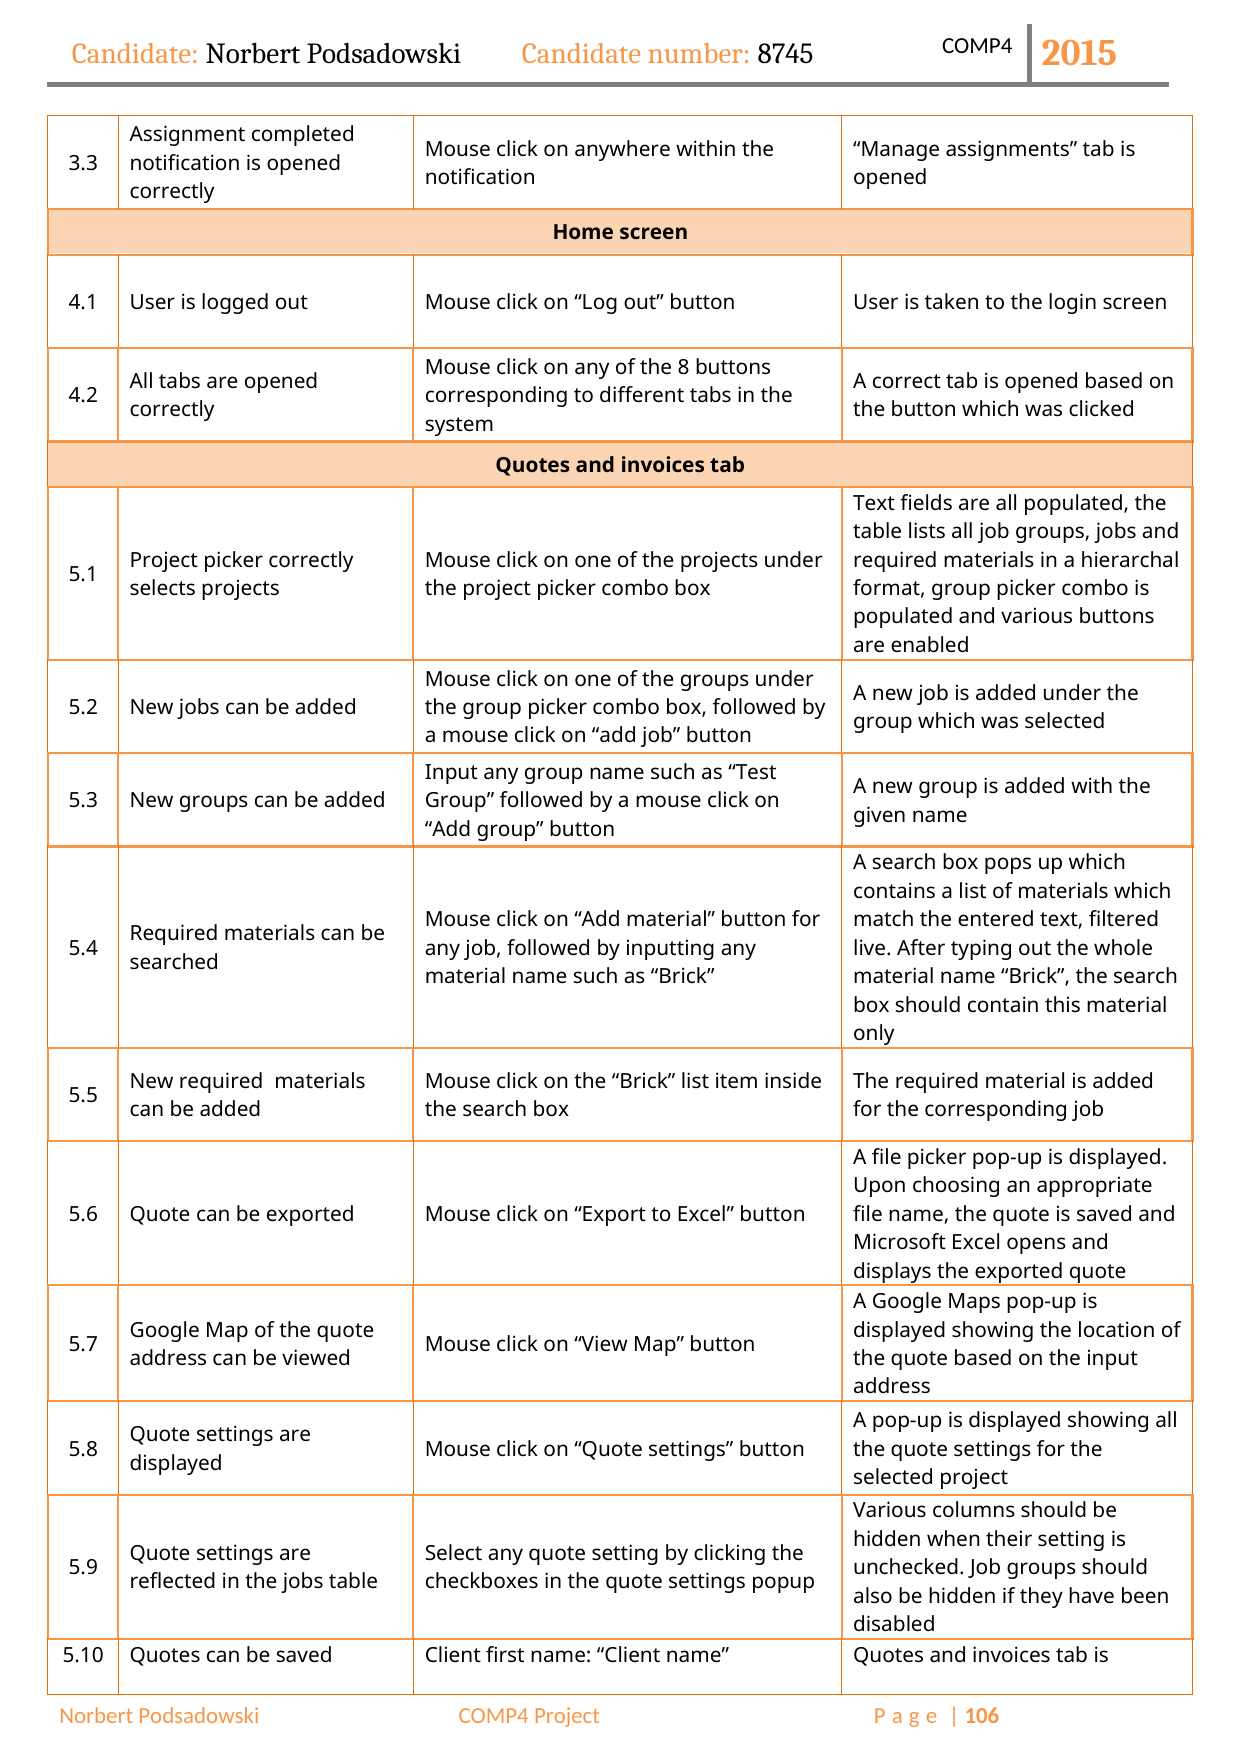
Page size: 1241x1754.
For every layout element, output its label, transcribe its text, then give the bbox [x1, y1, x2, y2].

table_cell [842, 1640, 1192, 1694]
table_cell Mouse click on “Add material” button for any job, followed by inputting any material name such as “Brick” [414, 848, 841, 1047]
table_cell Mouse click on one of the projects under the project picker combo box [414, 488, 841, 658]
table_cell 5.7 [49, 1286, 117, 1400]
table_cell Home screen [49, 210, 1191, 253]
table_cell Mouse click on “Log out” button [414, 256, 841, 347]
table_cell Select any quote setting by clicking the checkboxes in the quote settings popup [414, 1496, 841, 1638]
table_cell Mouse click on one of the groups under the group picker combo box, followed by a mouse click on “add job” button [414, 661, 841, 752]
table_cell The required material is added for the corresponding job [843, 1049, 1191, 1140]
table_cell Project picker correctly selects projects [119, 488, 412, 658]
table_cell “Manage assignments” tab is opened [842, 116, 1192, 208]
table_cell 5.2 [48, 661, 118, 752]
table_cell 5.9 [49, 1496, 117, 1638]
table_cell 5.4 [48, 848, 118, 1047]
table_cell New jobs can be added [119, 661, 413, 752]
table_cell 5.3 [49, 754, 117, 845]
table_cell 5.6 [48, 1142, 118, 1284]
table_cell Mouse click on the “Brick” list item inside the search box [414, 1049, 841, 1140]
table_cell User is logged out [119, 256, 413, 347]
table_cell Mouse click on “View Map” button [414, 1286, 841, 1400]
table_cell Quote settings are reflected in the jobs table [119, 1496, 412, 1638]
table_cell A pop-up is displayed showing all the quote settings for the selected project [842, 1402, 1192, 1493]
table_cell 5.5 [49, 1049, 117, 1140]
table_cell A new job is added under the group which was selected [842, 661, 1192, 752]
table_cell User is taken to the login screen [842, 256, 1192, 347]
table_cell All tabs are opened correctly [119, 349, 412, 440]
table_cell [414, 1640, 841, 1694]
table_cell Quote can be exported [119, 1142, 413, 1284]
table_cell Mouse click on “Export to Excel” button [414, 1142, 841, 1284]
table_cell A Google Maps pop-up is displayed showing the location of the quote based on the input address [843, 1286, 1191, 1400]
table_cell A file picker pop-up is displayed. Upon choosing an appropriate file name, the quote is saved and Microsoft Excel opens and displays the exported quote [842, 1142, 1192, 1284]
table_cell New required materials can be added [119, 1049, 412, 1140]
table_cell 5.8 [48, 1402, 118, 1493]
table_cell 4.2 [49, 349, 117, 440]
table_cell 4.1 [48, 256, 118, 347]
table_cell A correct tab is opened based on the button which was clicked [843, 349, 1191, 440]
table_cell Quotes can be saved [119, 1640, 413, 1694]
table_cell Various columns should be hidden when their setting is unchecked. Job groups should also be hidden if they have been disabled [843, 1496, 1191, 1638]
table_cell A search box pops up which contains a list of materials which match the entered text, filtered live. After typing out the whole material name “Brick”, the search box should contain this material only [842, 848, 1192, 1047]
table_cell Required materials can be searched [119, 848, 413, 1047]
table_cell Quote settings are displayed [119, 1402, 413, 1493]
table_cell Quotes and invoices tab [48, 443, 1192, 486]
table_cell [414, 116, 841, 208]
table_cell A new group is added with the given name [843, 754, 1191, 845]
table_cell Mouse click on any of the 8 buttons corresponding to different tabs in the system [414, 349, 841, 440]
table_cell Text fields are all populated, the table lists all job groups, jobs and required materials in a hierarchal format, group picker combo is populated and various buttons are enabled [843, 488, 1191, 658]
table_cell 5.1 [49, 488, 117, 658]
table_cell 5.10 [48, 1640, 118, 1694]
table_cell 3.3 [48, 116, 118, 208]
table_cell Assignment completed notification is opened correctly [119, 116, 413, 208]
table_cell New groups can be added [119, 754, 412, 845]
table_cell Google Map of the quote address can be viewed [119, 1286, 412, 1400]
table_cell Input any group name such as “Test Group” followed by a mouse click on “Add group” button [414, 754, 841, 845]
table_cell Mouse click on “Quote settings” button [414, 1402, 841, 1493]
